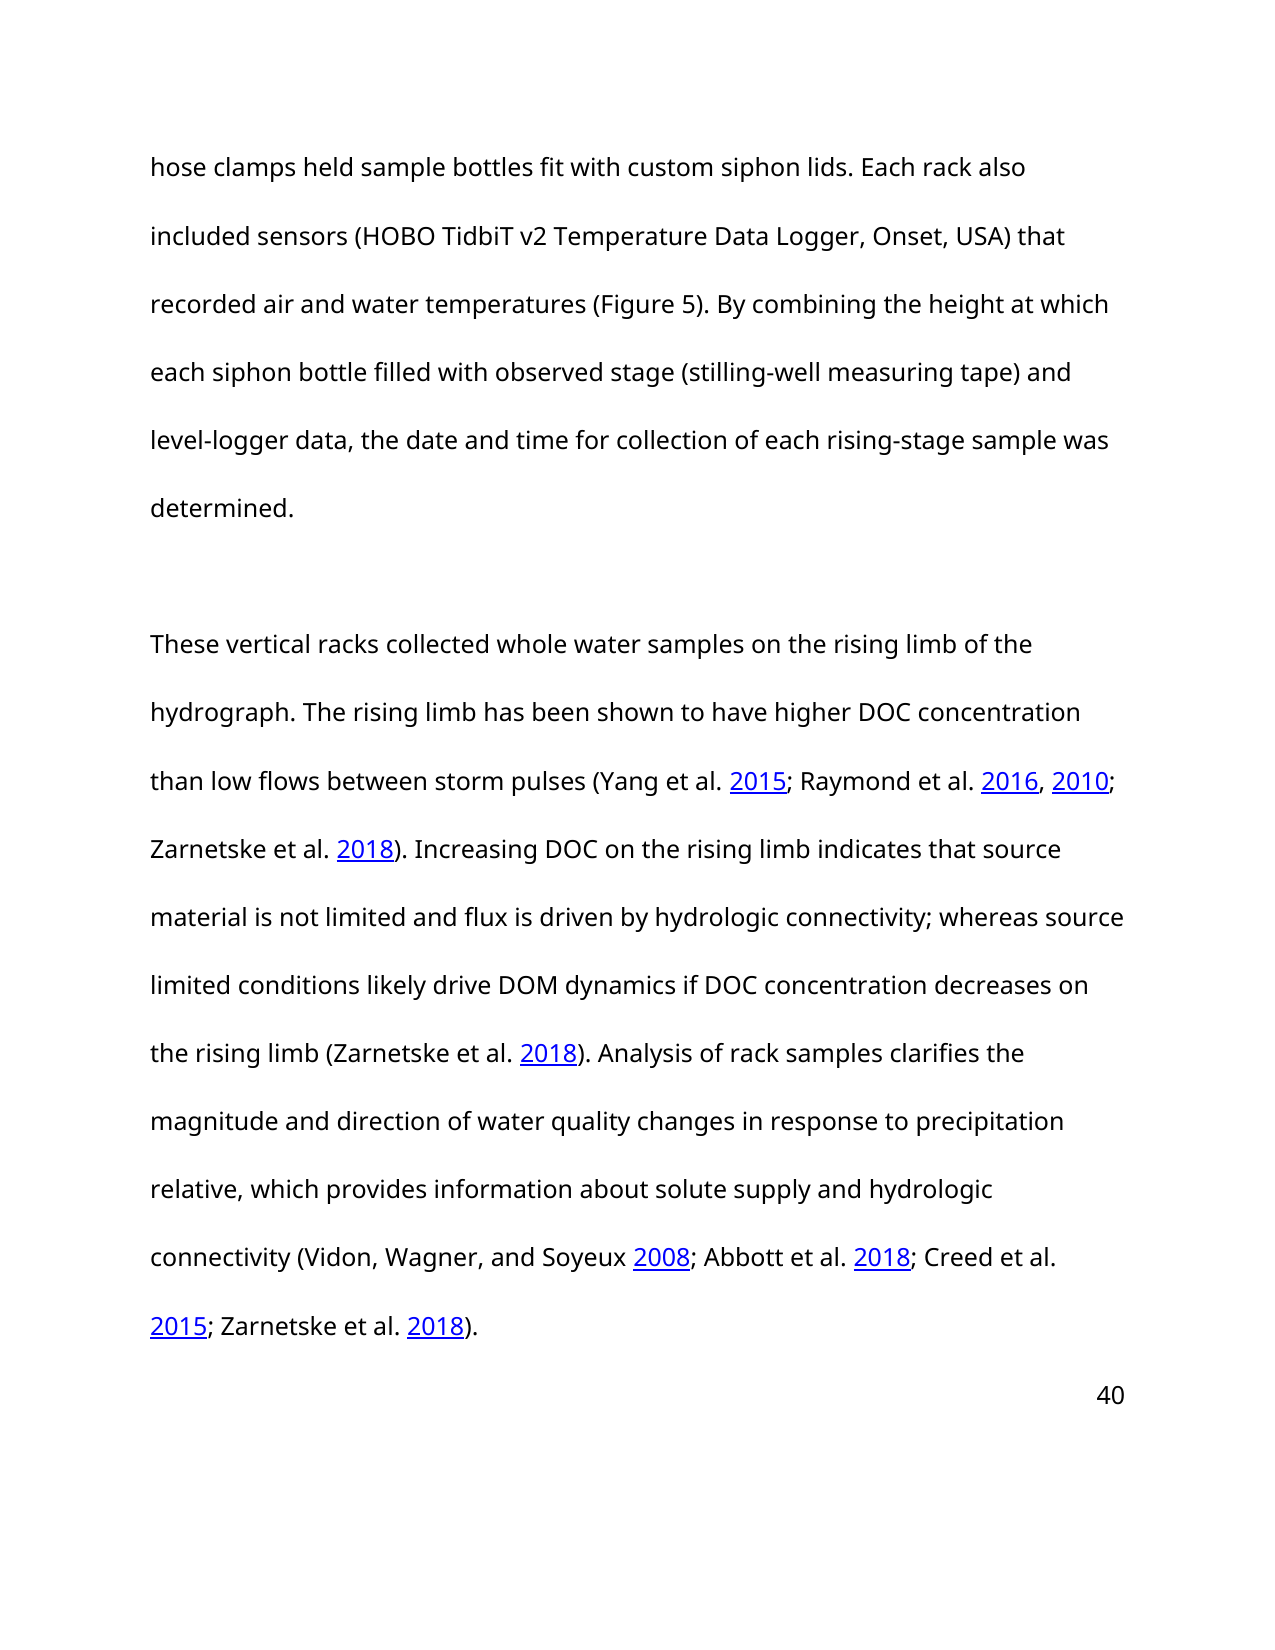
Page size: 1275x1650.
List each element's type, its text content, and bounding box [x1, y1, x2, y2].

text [150, 150, 1125, 525]
text These vertical racks collected whole water samples on the rising limb of the hydrograph. The rising limb has been shown to have higher DOC concentration than low flows between storm pulses (Yang et al. 2015; Raymond et al. 2016, 2010; Zarnetske et al. 2018). Increasing DOC on the rising limb indicates that source material is not limited and flux is driven by hydrologic connectivity; whereas source limited conditions likely drive DOM dynamics if DOC concentration decreases on the rising limb (Zarnetske et al. 2018). Analysis of rack samples clarifies the magnitude and direction of water quality changes in response to precipitation relative, which provides information about solute supply and hydrologic connectivity (Vidon, Wagner, and Soyeux 2008; Abbott et al. 2018; Creed et al. 2015; Zarnetske et al. 2018). [150, 627, 1125, 1342]
